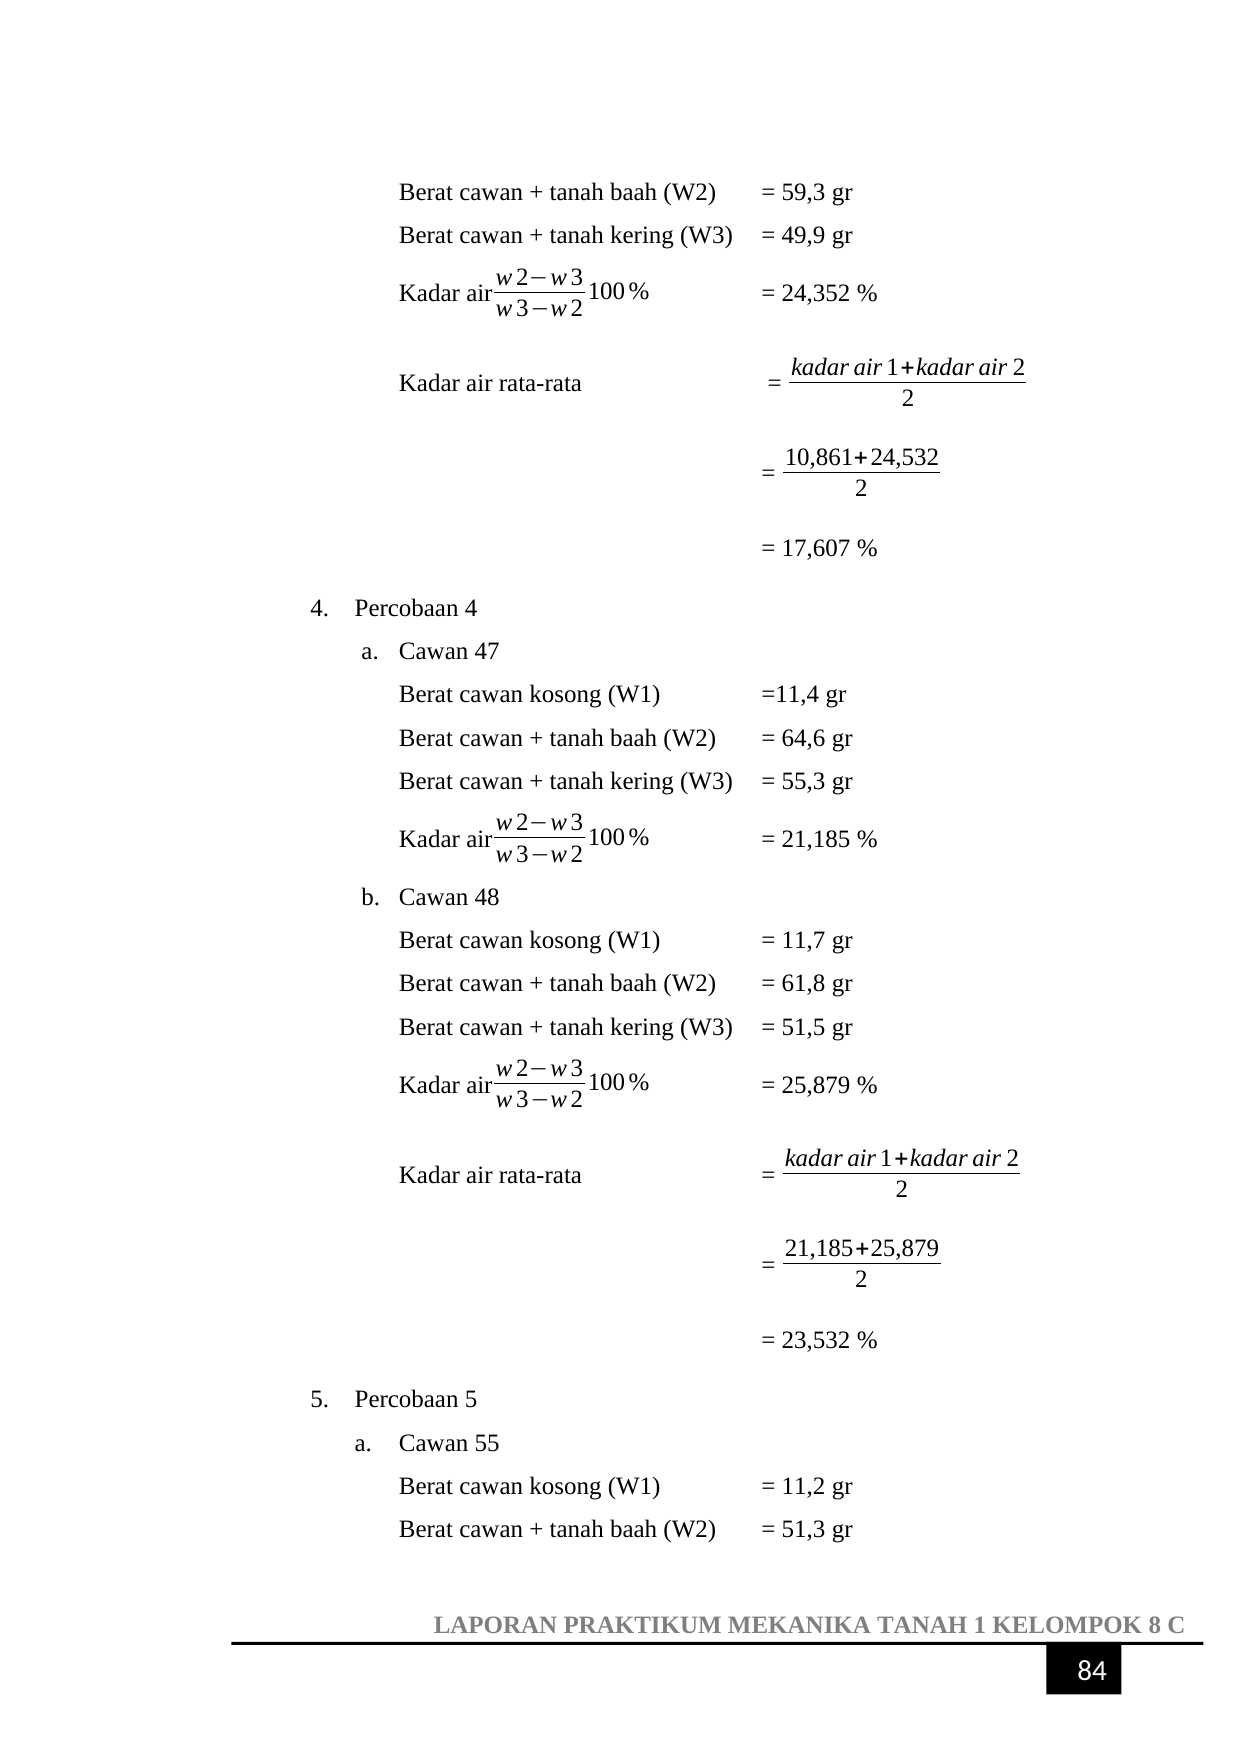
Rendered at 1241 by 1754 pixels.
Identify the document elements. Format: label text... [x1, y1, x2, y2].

list Kadar air = 24,352 % [399, 263, 1063, 322]
list Berat cawan kosong (W1) = 11,7 gr [399, 925, 1063, 954]
text = [354, 443, 1063, 502]
list Berat cawan + tanah baah (W2) = 51,3 gr [399, 1514, 1063, 1543]
list Cawan 48 [361, 882, 1063, 911]
text Kadar air rata-rata = [367, 353, 1063, 412]
list Berat cawan + tanah baah (W2) = 64,6 gr [399, 723, 1063, 751]
text = [354, 1235, 1063, 1294]
list Berat cawan kosong (W1) =11,4 gr [399, 679, 1063, 708]
list Berat cawan + tanah kering (W3) = 49,9 gr [399, 220, 1063, 249]
list Percobaan 5 [310, 1384, 1063, 1413]
list Cawan 55 [354, 1428, 1063, 1456]
list Kadar air = 25,879 % [399, 1055, 1063, 1114]
text Kadar air rata-rata = [354, 1145, 1063, 1204]
list Berat cawan kosong (W1) = 11,2 gr [399, 1471, 1063, 1499]
list Percobaan 4 [310, 593, 1063, 622]
text = 17,607 % [461, 533, 1063, 562]
text = 23,532 % [536, 1325, 1063, 1353]
list Berat cawan + tanah baah (W2) = 59,3 gr [399, 177, 1063, 206]
list Berat cawan + tanah kering (W3) = 51,5 gr [399, 1012, 1063, 1040]
list Cawan 47 [361, 636, 1063, 665]
list Berat cawan + tanah baah (W2) = 61,8 gr [399, 968, 1063, 997]
list Berat cawan + tanah kering (W3) = 55,3 gr [399, 766, 1063, 794]
list Kadar air = 21,185 % [399, 809, 1063, 868]
